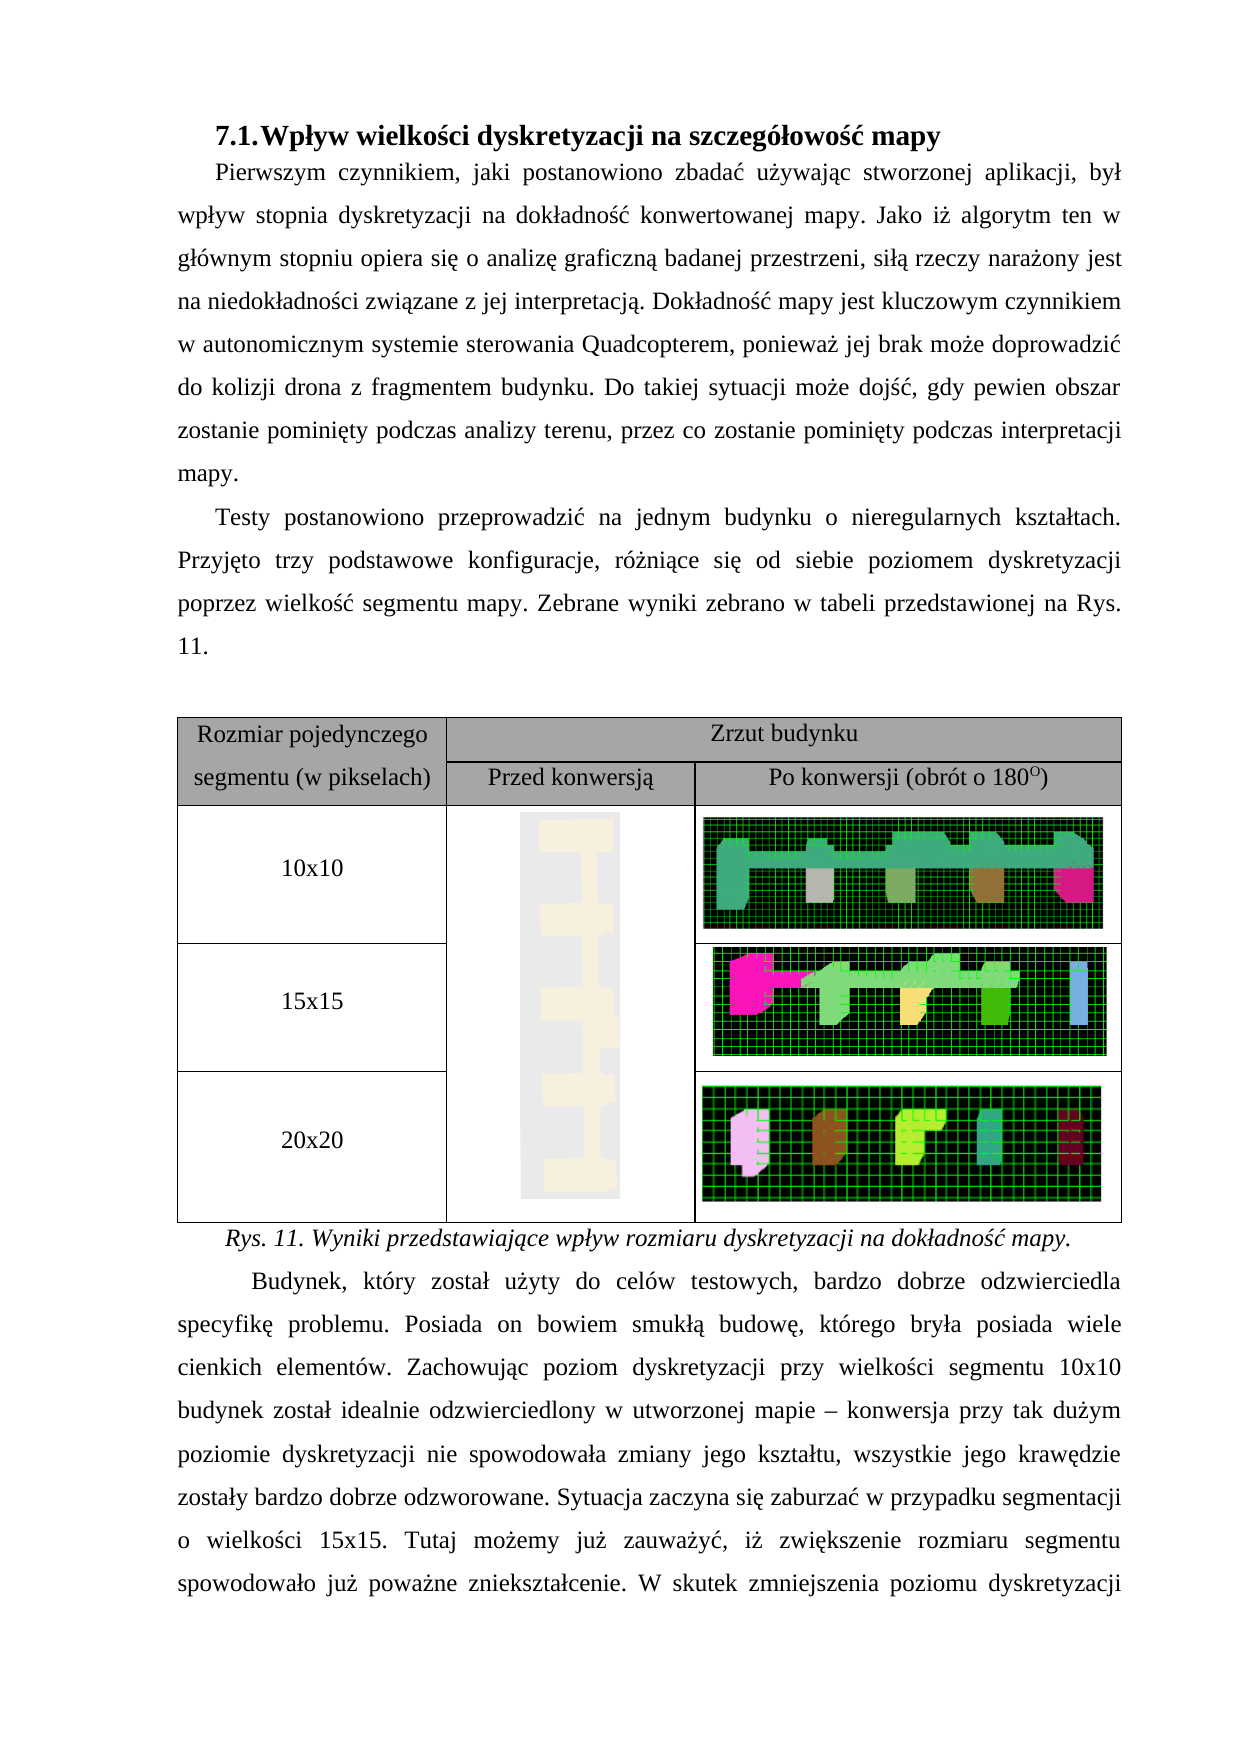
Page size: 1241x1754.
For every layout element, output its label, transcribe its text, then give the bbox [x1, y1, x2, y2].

table_header Rozmiar pojedynczego segmentu (w pikselach) [178, 718, 446, 805]
table_cell Przed konwersją [447, 763, 694, 805]
text Pierwszym czynnikiem, jaki postanowiono zbadać używając stworzonej aplikacji, był wpływ stopnia dyskretyzacji na dokładność konwertowanej mapy. Jako iż algorytm ten w głównym stopniu opiera się o analizę graficzną badanej przestrzeni, siłą rzeczy narażony jest na niedokładności związane z jej interpretacją. Dokładność mapy jest kluczowym czynnikiem w autonomicznym systemie sterowania Quadcopterem, ponieważ jej brak może doprowadzić do kolizji drona z fragmentem budynku. Do takiej sytuacji może dojść, gdy pewien obszar zostanie pominięty podczas analizy terenu, przez co zostanie pominięty podczas interpretacji mapy. [177, 157, 1122, 487]
table_cell [447, 806, 694, 1222]
table_header Zrzut budynku [447, 718, 1121, 761]
table_cell 10x10 [178, 806, 446, 943]
picture [701, 1084, 1104, 1208]
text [177, 1266, 1122, 1597]
table_cell [696, 1072, 1121, 1222]
table_cell 15x15 [178, 944, 446, 1071]
text Testy postanowiono przeprowadzić na jednym budynku o nieregularnych kształtach. Przyjęto trzy podstawowe konfiguracje, różniące się od siebie poziomem dyskretyzacji poprzez wielkość segmentu mapy. Zebrane wyniki zebrano w tabeli przedstawionej na Rys. 11. [177, 502, 1122, 660]
picture [517, 812, 625, 1202]
table_cell [696, 806, 1121, 943]
picture [701, 816, 1104, 929]
table_cell Po konwersji (obrót o 180O) [696, 763, 1121, 805]
table_cell [696, 944, 1121, 1071]
picture [709, 945, 1107, 1057]
table_cell 20x20 [178, 1072, 446, 1222]
text Rys. 11. Wyniki przedstawiające wpływ rozmiaru dyskretyzacji na dokładność mapy. [177, 1223, 1122, 1252]
subtitle Wpływ wielkości dyskretyzacji na szczegółowość mapy [215, 118, 1122, 152]
